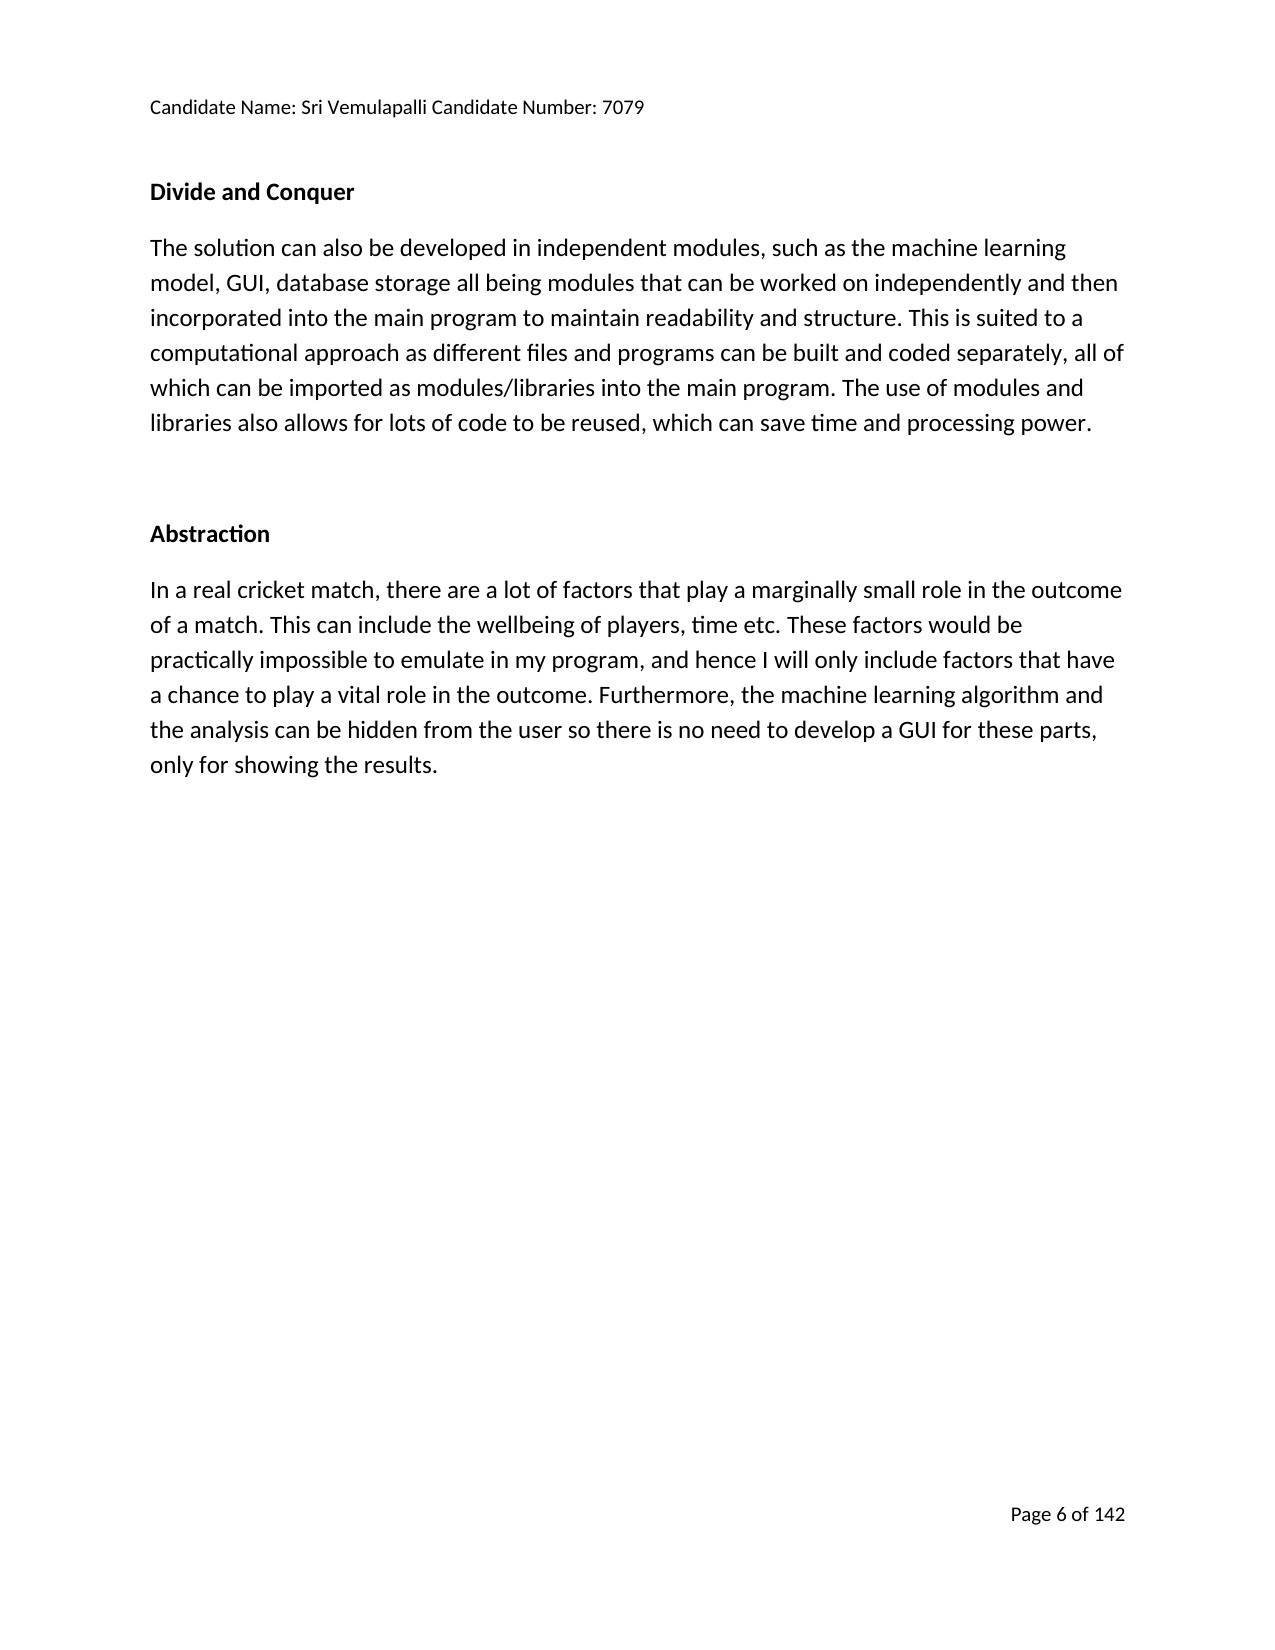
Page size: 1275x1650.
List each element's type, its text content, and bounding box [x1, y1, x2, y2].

text Divide and Conquer [150, 176, 1125, 206]
text Abstraction [150, 518, 1125, 549]
text The solution can also be developed in independent modules, such as the machine learning model, GUI, database storage all being modules that can be worked on independently and then incorporated into the main program to maintain readability and structure. This is suited to a computational approach as different files and programs can be built and coded separately, all of which can be imported as modules/libraries into the main program. The use of modules and libraries also allows for lots of code to be reused, which can save time and processing power. [150, 232, 1125, 437]
text In a real cricket match, there are a lot of factors that play a marginally small role in the outcome of a match. This can include the wellbeing of players, time etc. These factors would be practically impossible to emulate in my program, and hence I will only include factors that have a chance to play a vital role in the outcome. Furthermore, the machine learning algorithm and the analysis can be hidden from the user so there is no need to develop a GUI for these parts, only for showing the results. [150, 574, 1125, 780]
